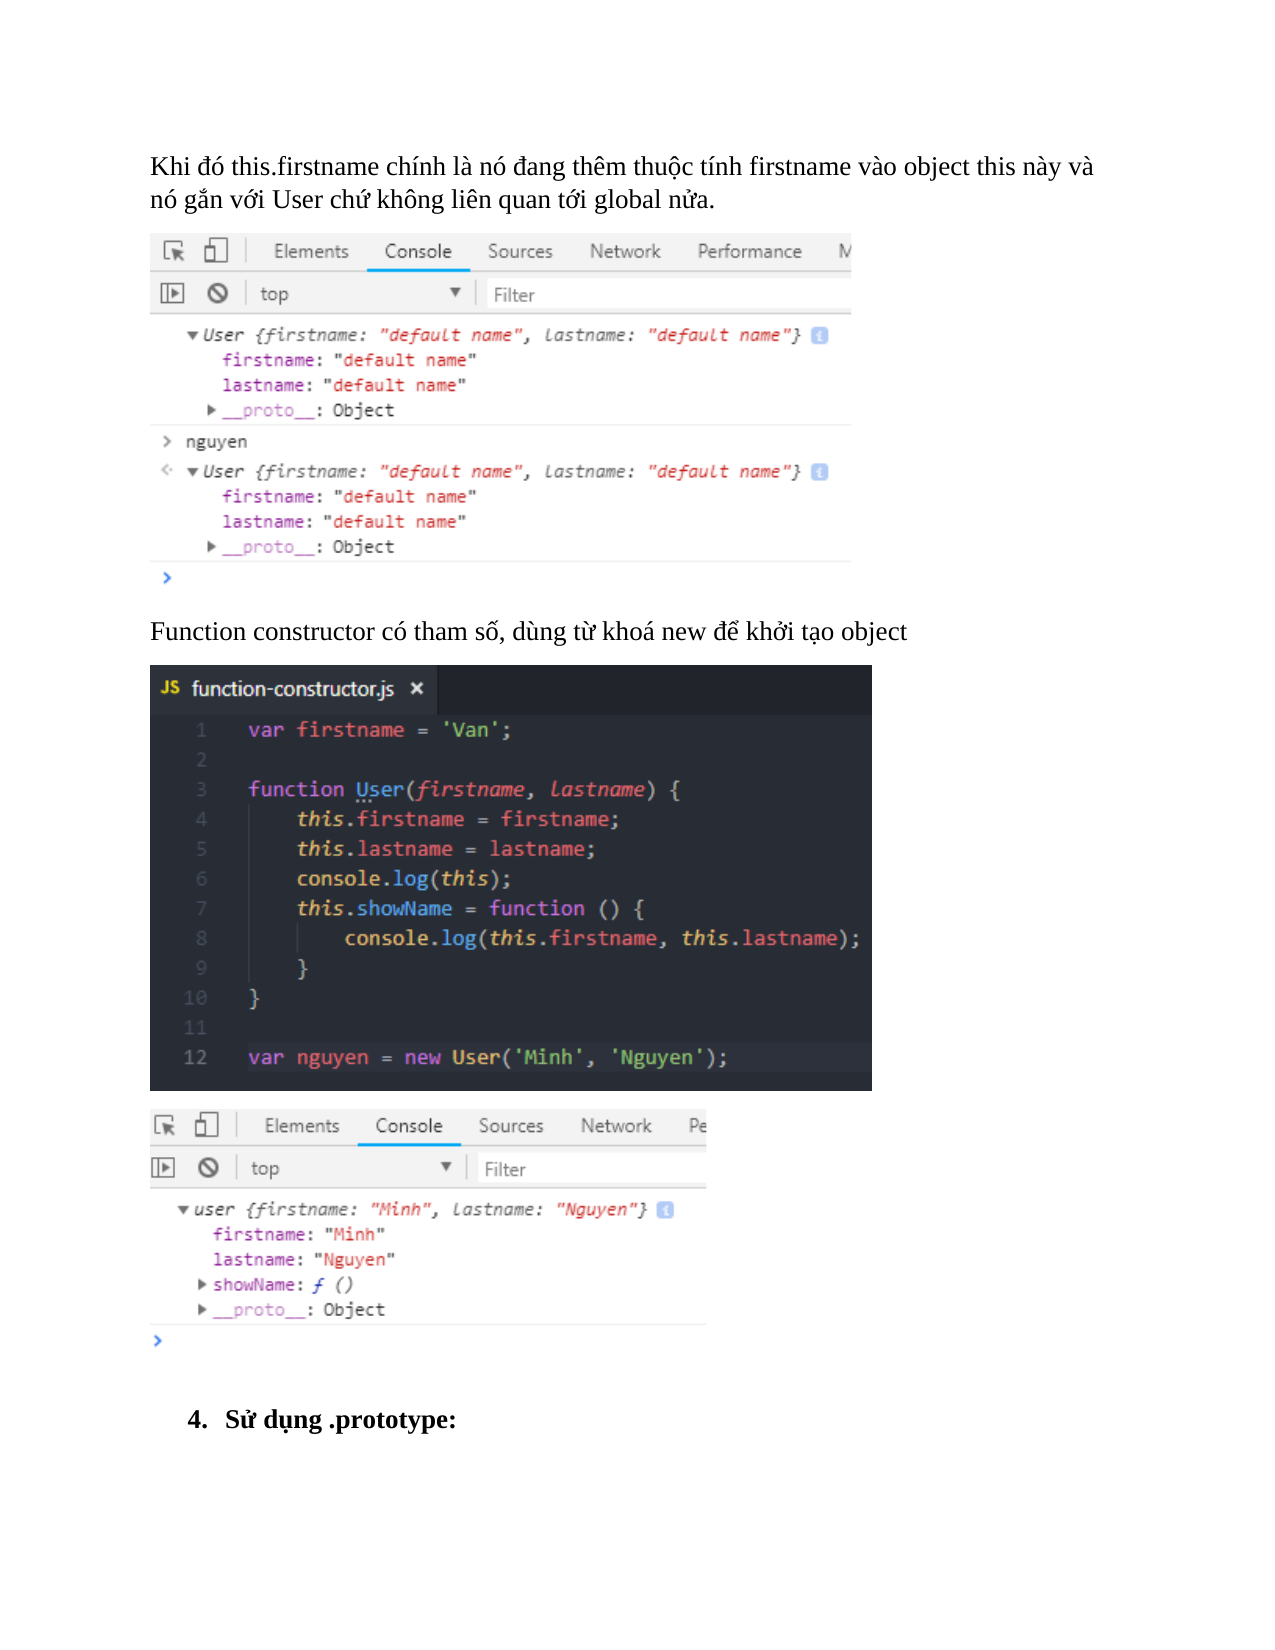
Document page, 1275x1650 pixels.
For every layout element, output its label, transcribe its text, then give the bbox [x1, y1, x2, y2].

text Khi đó this.firstname chính là nó đang thêm thuộc tính firstname vào object this này và nó gắn với User chứ không liên quan tới global nửa. [150, 150, 1125, 215]
text Function constructor có tham số, dùng từ khoá new để khởi tạo object [150, 615, 1125, 646]
picture [150, 1109, 707, 1385]
list Sử dụng .prototype: [187, 1404, 1125, 1435]
picture [150, 233, 852, 597]
picture [150, 665, 872, 1091]
